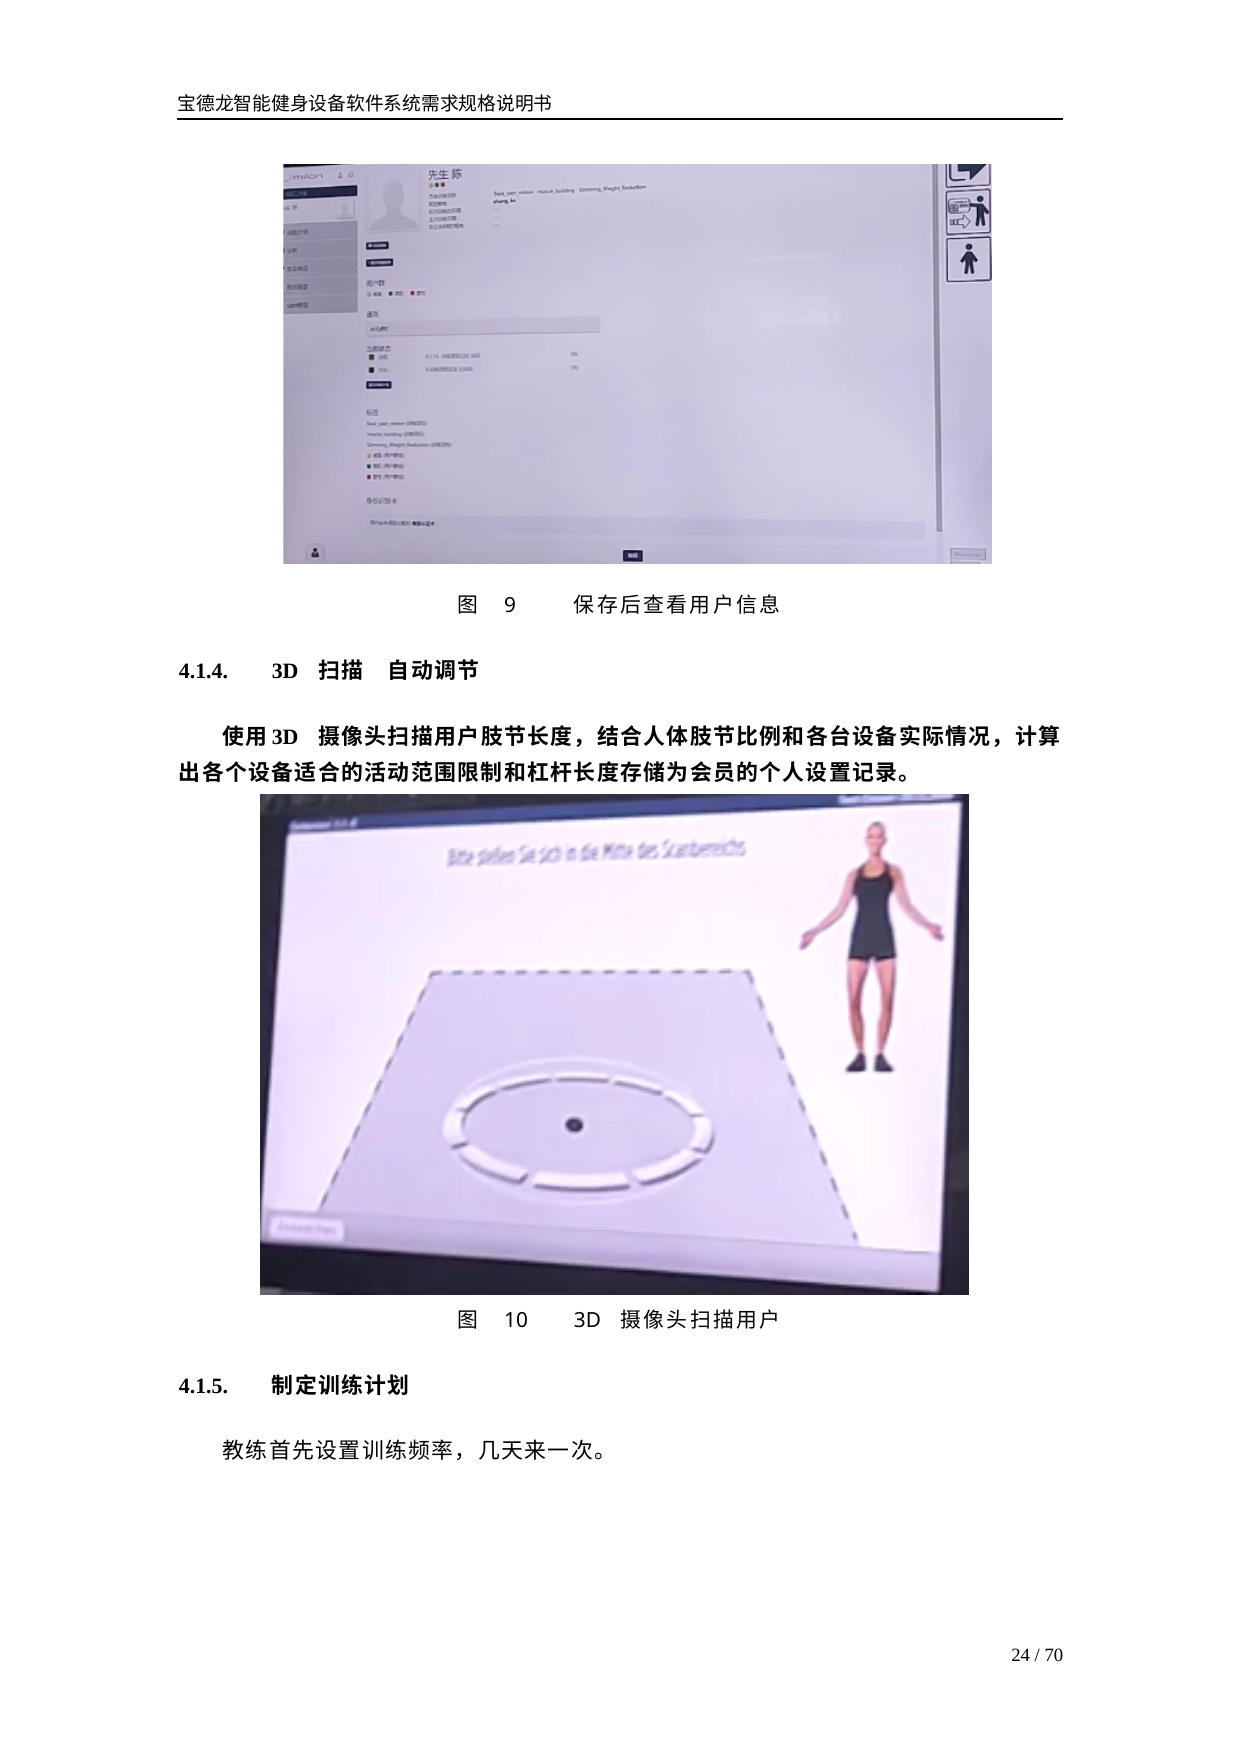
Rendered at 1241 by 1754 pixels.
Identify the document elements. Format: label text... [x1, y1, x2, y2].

text 使用3D摄像头扫描用户肢节长度，结合人体肢节比例和各台设备实际情况，计算出各个设备适合的活动范围限制和杠杆长度存储为会员的个人设置记录。 [179, 717, 1061, 789]
picture [283, 164, 992, 564]
subtitle 制定训练计划 [179, 1366, 1061, 1402]
text 图 10 3D摄像头扫描用户 [179, 1300, 1061, 1336]
subtitle 3D扫描 自动调节 [179, 651, 1061, 687]
picture [260, 794, 969, 1295]
text 图 9 保存后查看用户信息 [179, 585, 1061, 622]
text 教练首先设置训练频率，几天来一次。 [179, 1431, 1061, 1468]
